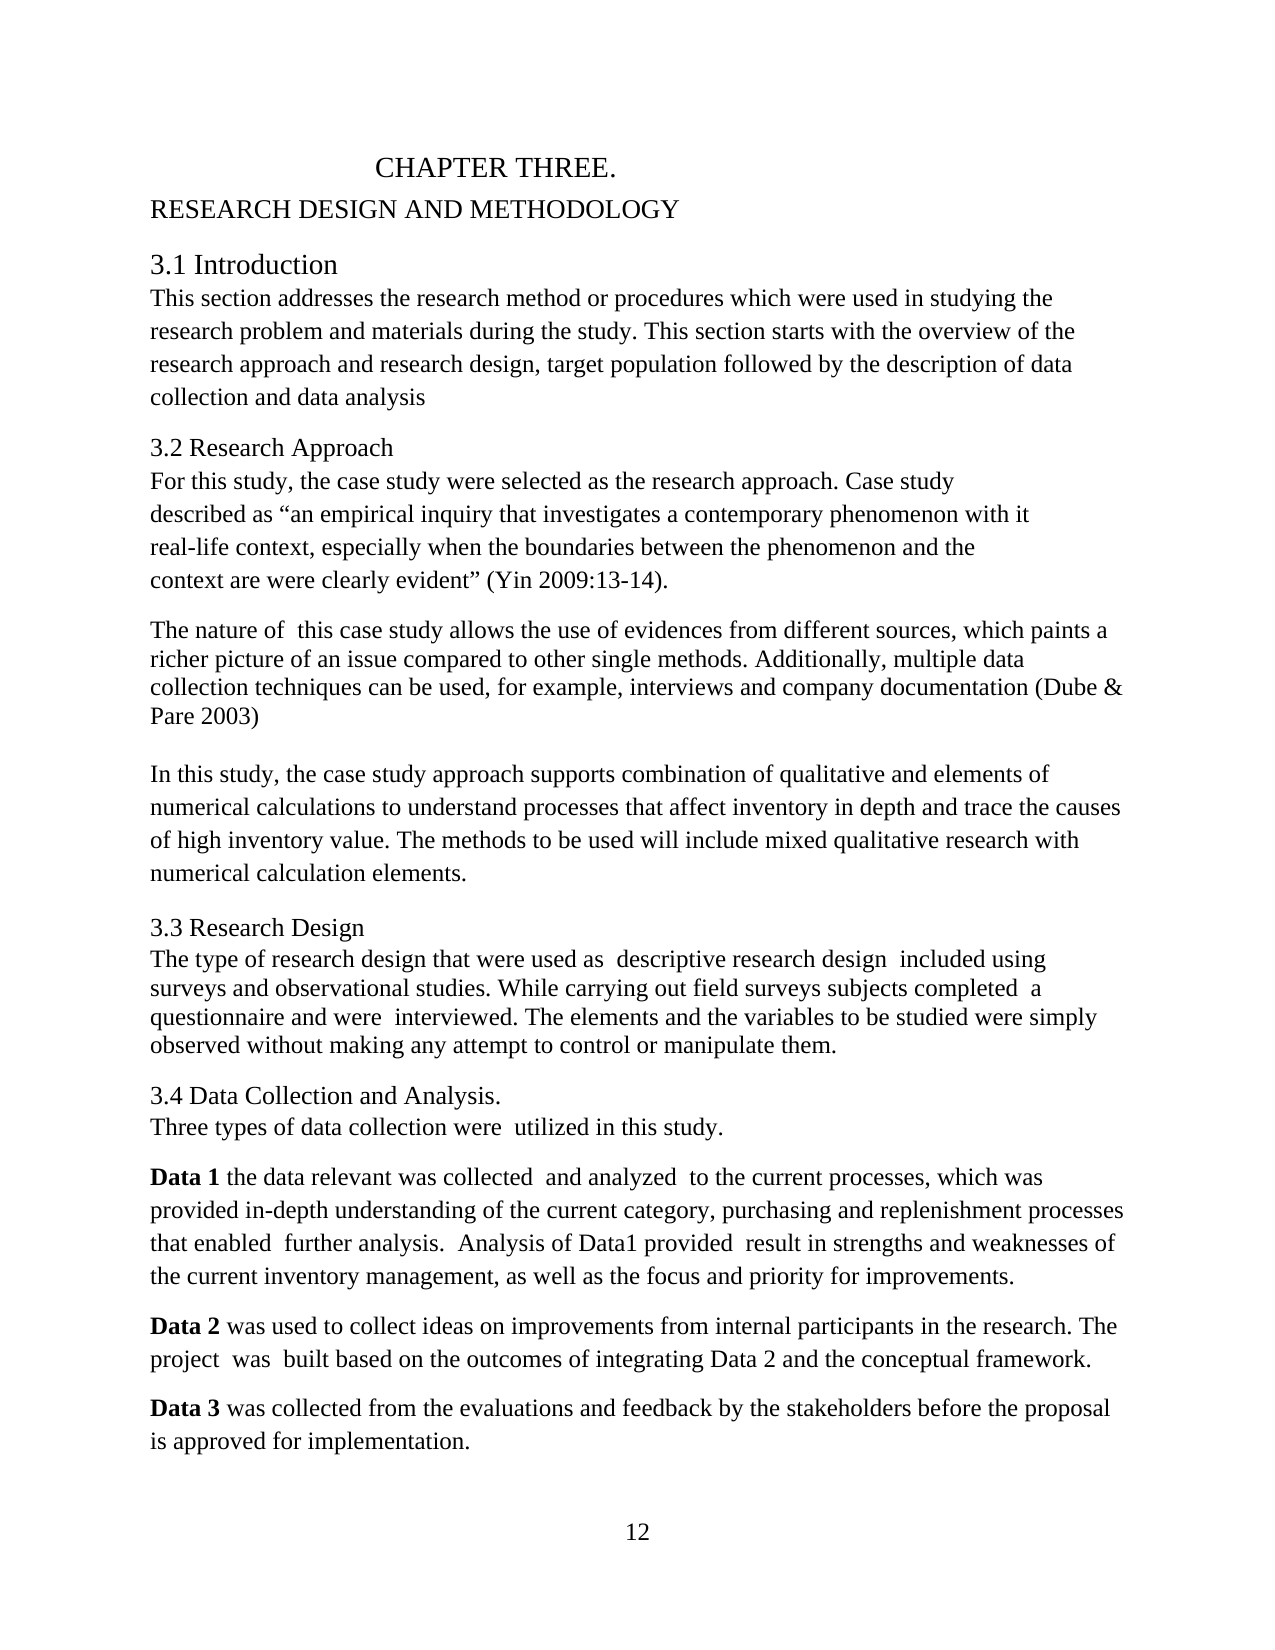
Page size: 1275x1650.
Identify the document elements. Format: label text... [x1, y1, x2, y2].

text Three types of data collection were utilized in this study. [150, 1112, 1125, 1141]
text This section addresses the research method or procedures which were used in studying the research problem and materials during the study. This section starts with the overview of the research approach and research design, target population followed by the description of data collection and data analysis [150, 283, 1125, 411]
text Data 2 was used to collect ideas on improvements from internal participants in the research. The project was built based on the outcomes of integrating Data 2 and the conceptual framework. [150, 1311, 1125, 1372]
text The type of research design that were used as descriptive research design included using surveys and observational studies. While carrying out field surveys subjects completed a questionnaire and were interviewed. The elements and the variables to be studied were simply observed without making any attempt to control or manipulate them. [150, 944, 1125, 1059]
text Data 3 was collected from the evaluations and feedback by the stakeholders before the proposal is approved for implementation. [150, 1393, 1125, 1455]
text In this study, the case study approach supports combination of qualitative and elements of numerical calculations to understand processes that affect inventory in depth and trace the causes of high inventory value. The methods to be used will include mixed qualitative research with numerical calculation elements. [150, 759, 1125, 887]
subtitle 3.4 Data Collection and Analysis. [150, 1080, 1125, 1110]
subtitle RESEARCH DESIGN AND METHODOLOGY [150, 193, 1125, 224]
text The nature of this case study allows the use of evidences from different sources, which paints a richer picture of an issue compared to other single methods. Additionally, multiple data collection techniques can be used, for example, interviews and company documentation (Dube & Pare 2003) [150, 615, 1125, 730]
subtitle 3.1 Introduction [150, 247, 1125, 281]
text 3.2 Research Approach For this study, the case study were selected as the research approach. Case study described as “an empirical inquiry that investigates a contemporary phenomenon with it real-life context, especially when the boundaries between the phenomenon and the context are were clearly evident” (Yin 2009:13-14). [150, 432, 1125, 594]
subtitle 3.3 Research Design [150, 912, 1125, 942]
text Data 1 the data relevant was collected and analyzed to the current processes, which was provided in-depth understanding of the current category, purchasing and replenishment processes that enabled further analysis. Analysis of Data1 provided result in strengths and weaknesses of the current inventory management, as well as the focus and priority for improvements. [150, 1162, 1125, 1290]
subtitle CHAPTER THREE. [300, 150, 1125, 183]
